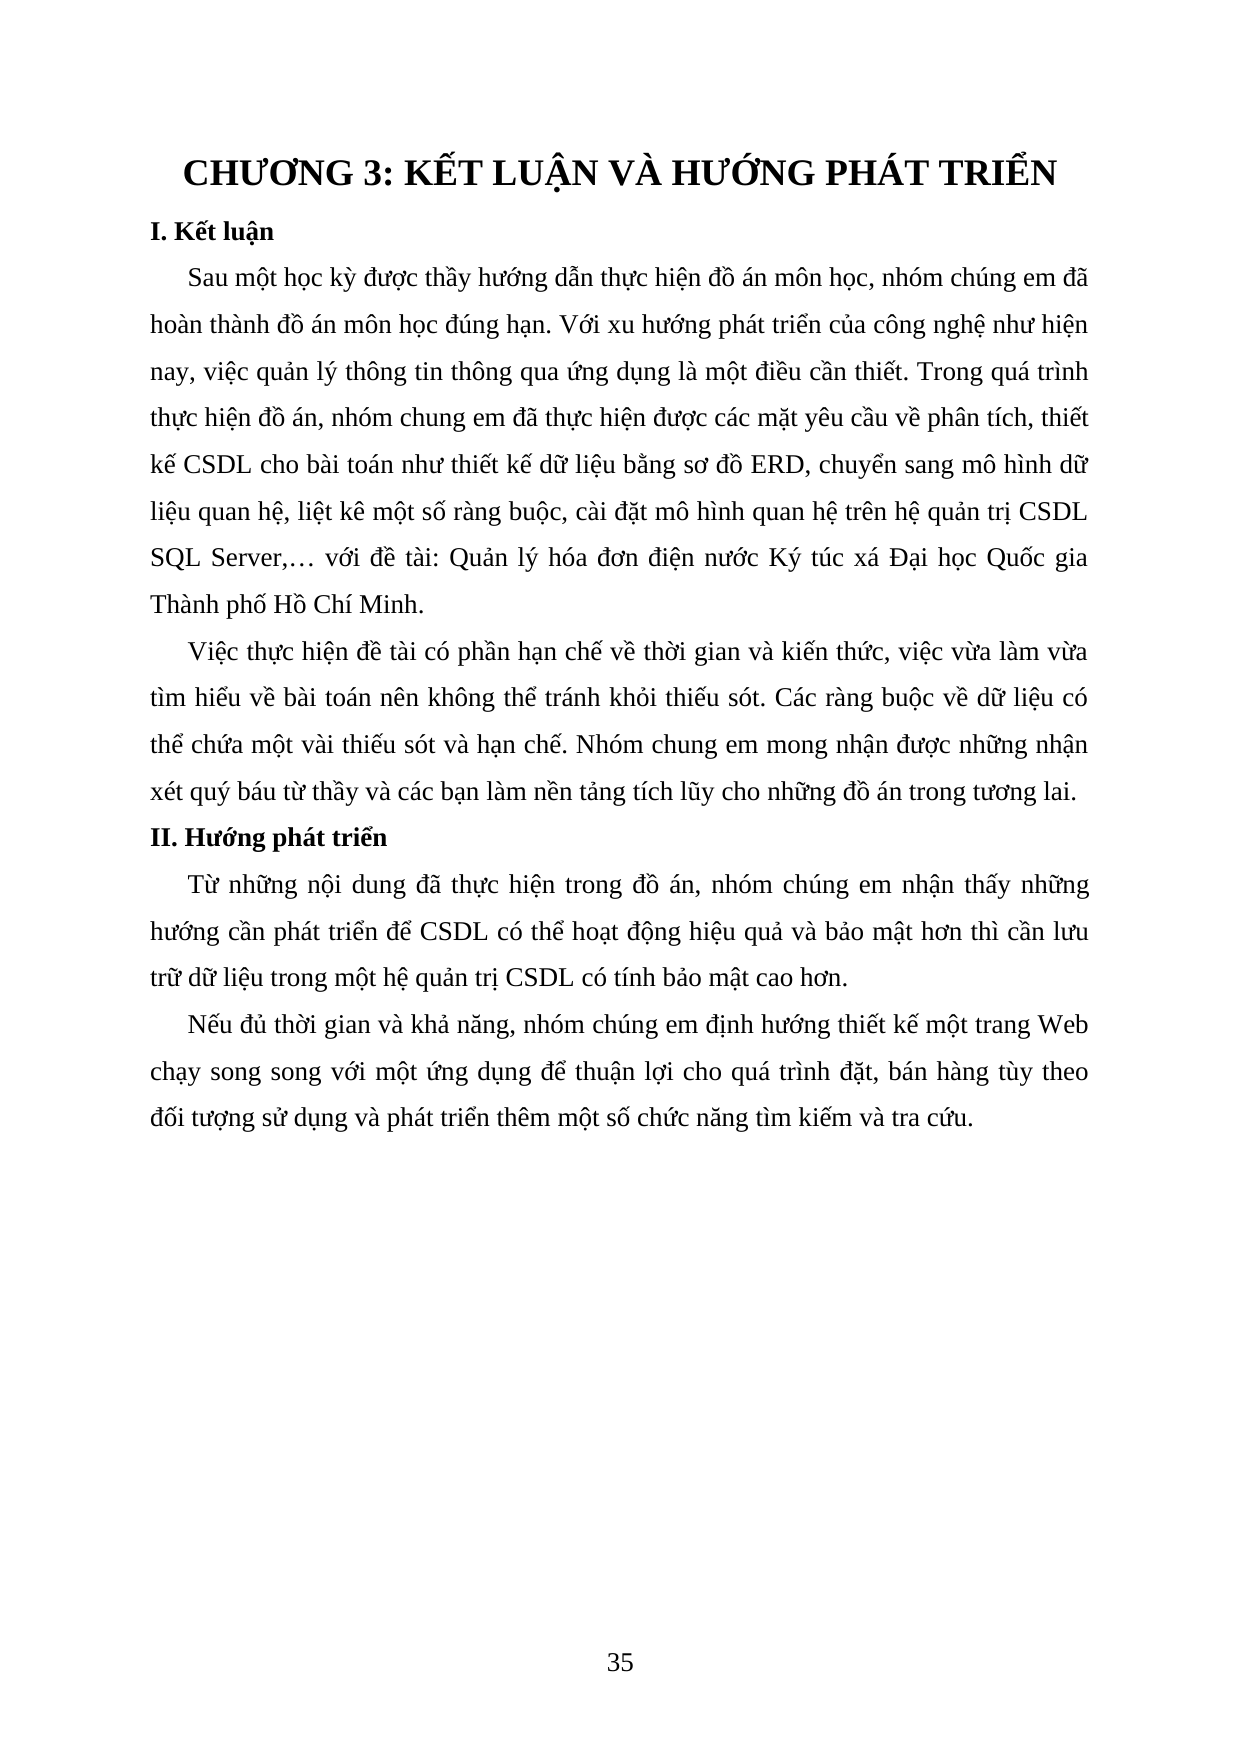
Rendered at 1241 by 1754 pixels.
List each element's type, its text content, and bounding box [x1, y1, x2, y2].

text Sau một học kỳ được thầy hướng dẫn thực hiện đồ án môn học, nhóm chúng em đã hoàn thành đồ án môn học đúng hạn. Với xu hướng phát triển của công nghệ như hiện nay, việc quản lý thông tin thông qua ứng dụng là một điều cần thiết. Trong quá trình thực hiện đồ án, nhóm chung em đã thực hiện được các mặt yêu cầu về phân tích, thiết kế CSDL cho bài toán như thiết kế dữ liệu bằng sơ đồ ERD, chuyển sang mô hình dữ liệu quan hệ, liệt kê một số ràng buộc, cài đặt mô hình quan hệ trên hệ quản trị CSDL SQL Server,… với đề tài: Quản lý hóa đơn điện nước Ký túc xá Đại học Quốc gia Thành phố Hồ Chí Minh. [150, 261, 1090, 619]
subtitle CHƯƠNG 3: KẾT LUẬN VÀ HƯỚNG PHÁT TRIỂN [150, 150, 1090, 193]
text Từ những nội dung đã thực hiện trong đồ án, nhóm chúng em nhận thấy những hướng cần phát triển để CSDL có thể hoạt động hiệu quả và bảo mật hơn thì cần lưu trữ dữ liệu trong một hệ quản trị CSDL có tính bảo mật cao hơn. [150, 868, 1090, 992]
text Việc thực hiện đề tài có phần hạn chế về thời gian và kiến thức, việc vừa làm vừa tìm hiểu về bài toán nên không thể tránh khỏi thiếu sót. Các ràng buộc về dữ liệu có thể chứa một vài thiếu sót và hạn chế. Nhóm chung em mong nhận được những nhận xét quý báu từ thầy và các bạn làm nền tảng tích lũy cho những đồ án trong tương lai. [150, 635, 1090, 806]
text Nếu đủ thời gian và khả năng, nhóm chúng em định hướng thiết kế một trang Web chạy song song với một ứng dụng để thuận lợi cho quá trình đặt, bán hàng tùy theo đối tượng sử dụng và phát triển thêm một số chức năng tìm kiếm và tra cứu. [150, 1008, 1090, 1132]
subtitle I. Kết luận [150, 215, 1090, 246]
subtitle II. Hướng phát triển [150, 821, 1090, 852]
